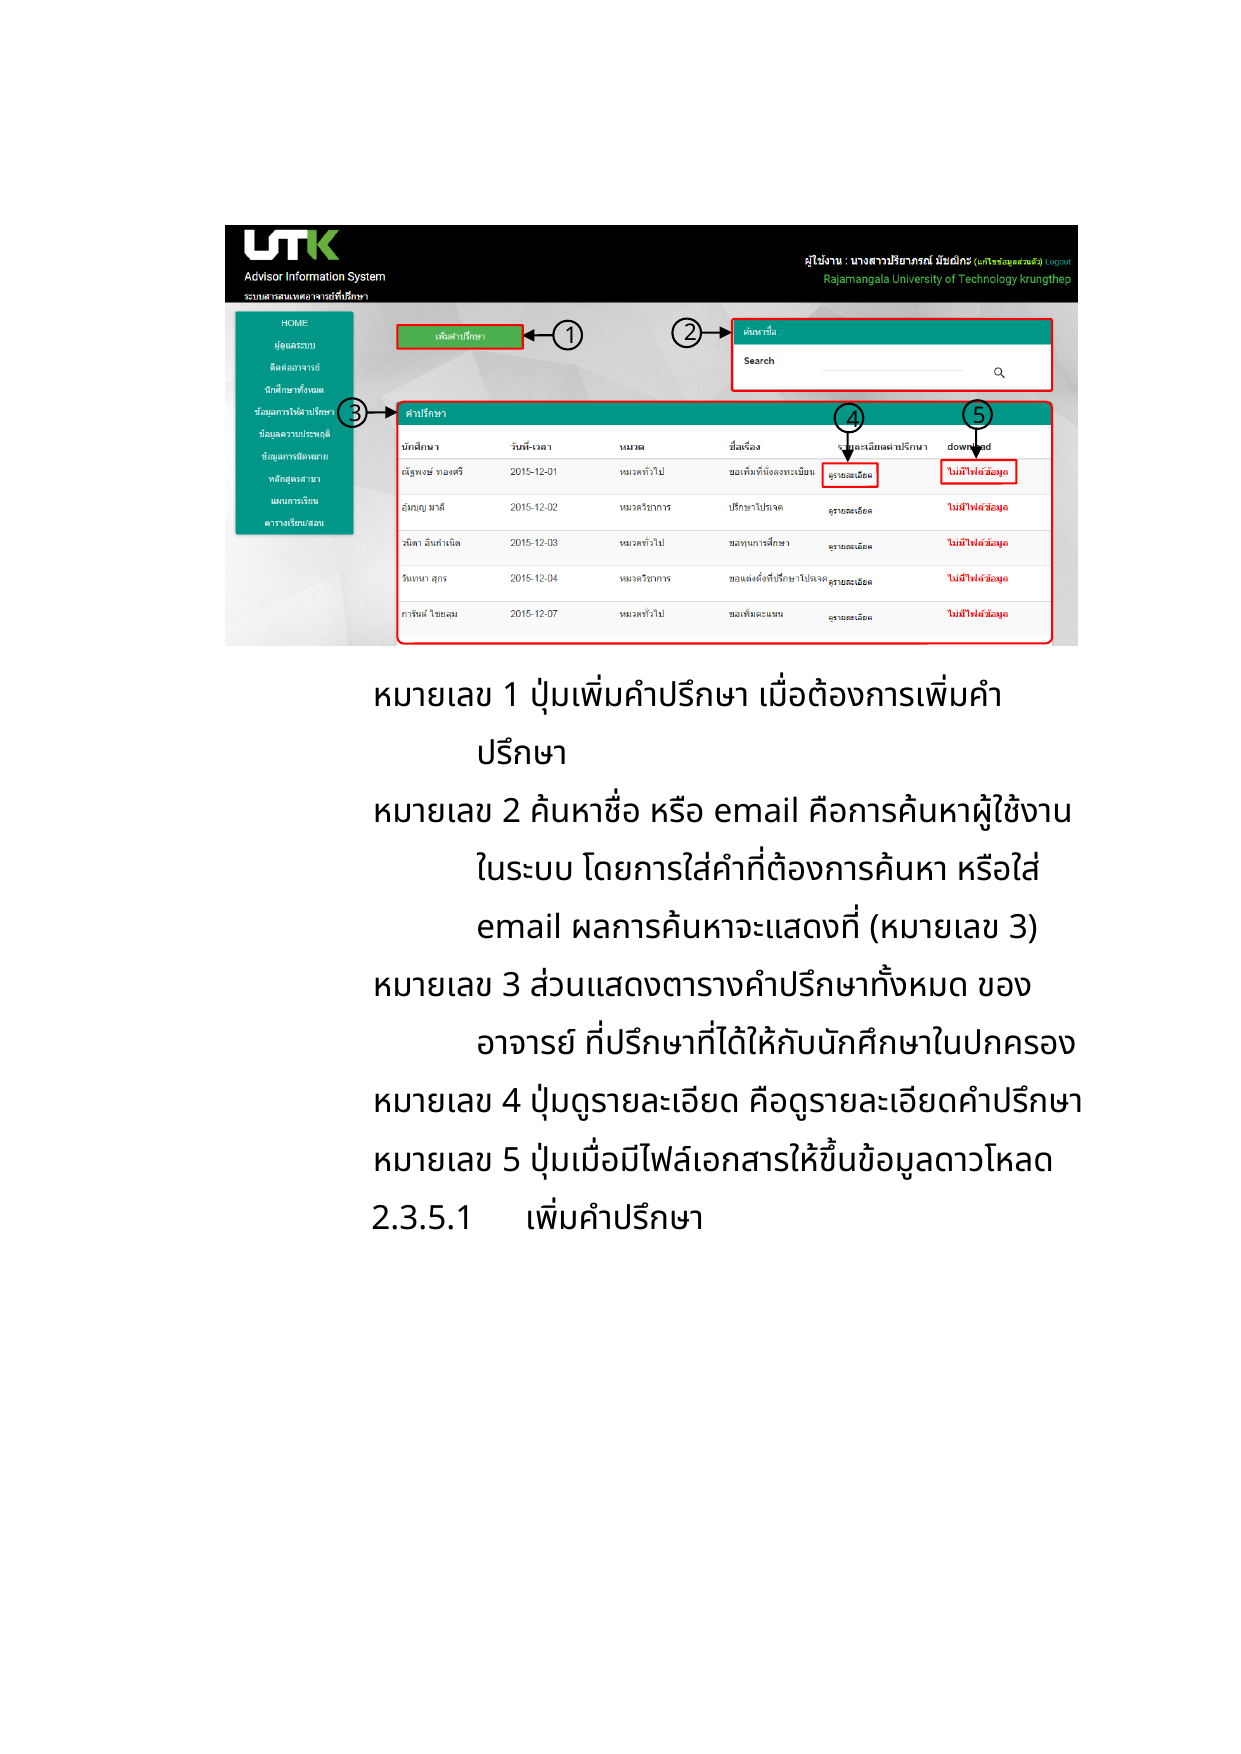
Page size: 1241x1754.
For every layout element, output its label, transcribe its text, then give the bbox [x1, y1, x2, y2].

list หมายเลข 3 ส่วนแสดงตารางคำปรึกษาทั้งหมด ของอาจารย์ ที่ปรึกษาที่ได้ให้กับนักศึกษาในปกครอง [373, 961, 1090, 1070]
picture [225, 225, 1078, 646]
list เพิ่มคำปรึกษา [371, 1193, 1090, 1244]
list หมายเลข 2 ค้นหาชื่อ หรือ email คือการค้นหาผู้ใช้งานในระบบ โดยการใส่คำที่ต้องการค้นหา หรือใส่ email ผลการค้นหาจะแสดงที่ (หมายเลข 3) [373, 787, 1090, 954]
list หมายเลข 5 ปุ่มเมื่อมีไฟล์เอกสารให้ขึ้นข้อมูลดาวโหลด [298, 1135, 1090, 1186]
list หมายเลข 1 ปุ่มเพิ่มคำปรึกษา เมื่อต้องการเพิ่มคำปรึกษา [373, 671, 1090, 779]
list หมายเลข 4 ปุ่มดูรายละเอียด คือดูรายละเอียดคำปรึกษา [298, 1077, 1090, 1128]
